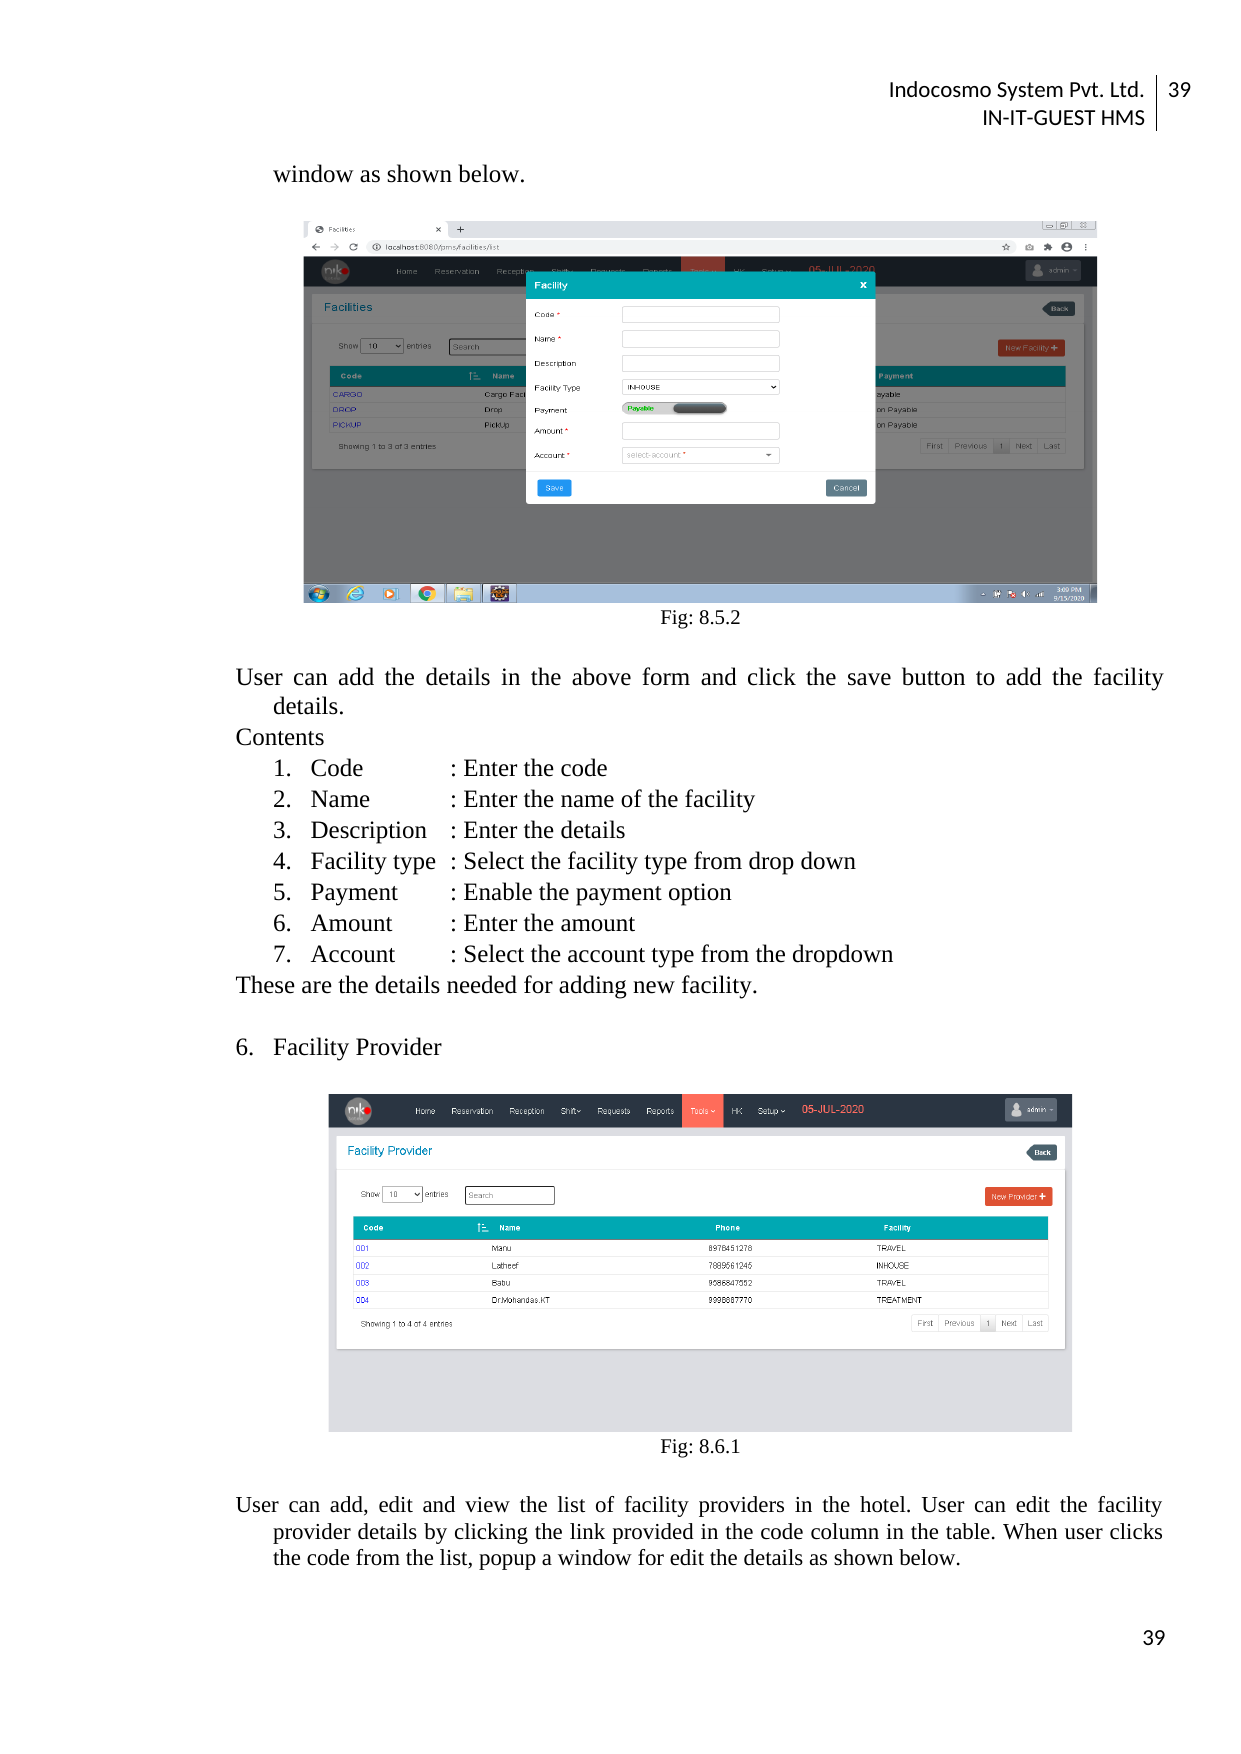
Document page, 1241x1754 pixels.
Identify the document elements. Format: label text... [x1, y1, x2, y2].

list Code : Enter the code [273, 753, 1165, 782]
text Fig: 8.6.1 [235, 1434, 1165, 1458]
text These are the details needed for adding new facility. [235, 970, 1165, 999]
list Facility type : Select the facility type from drop down [273, 846, 1165, 875]
list Account : Select the account type from the dropdown [273, 939, 1165, 968]
text User can add, edit and view the list of facility providers in the hotel. User can edit the facility provider details by clicking the link provided in the code column in the table. When user clicks the code from the list, popup a window for edit the details as shown below. [235, 1492, 1165, 1571]
list Amount : Enter the amount [273, 908, 1165, 937]
list Description : Enter the details [273, 815, 1165, 844]
text Fig: 8.5.2 [235, 605, 1165, 629]
list Name : Enter the name of the facility [273, 784, 1165, 813]
text User can add the details in the above form and click the save button to add the facility details. [235, 662, 1165, 719]
list Payment : Enable the payment option [273, 877, 1165, 906]
picture [328, 1094, 1073, 1432]
list Facility Provider [235, 1032, 1165, 1061]
picture [303, 221, 1098, 603]
text Contents [235, 722, 1165, 751]
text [235, 159, 1165, 188]
